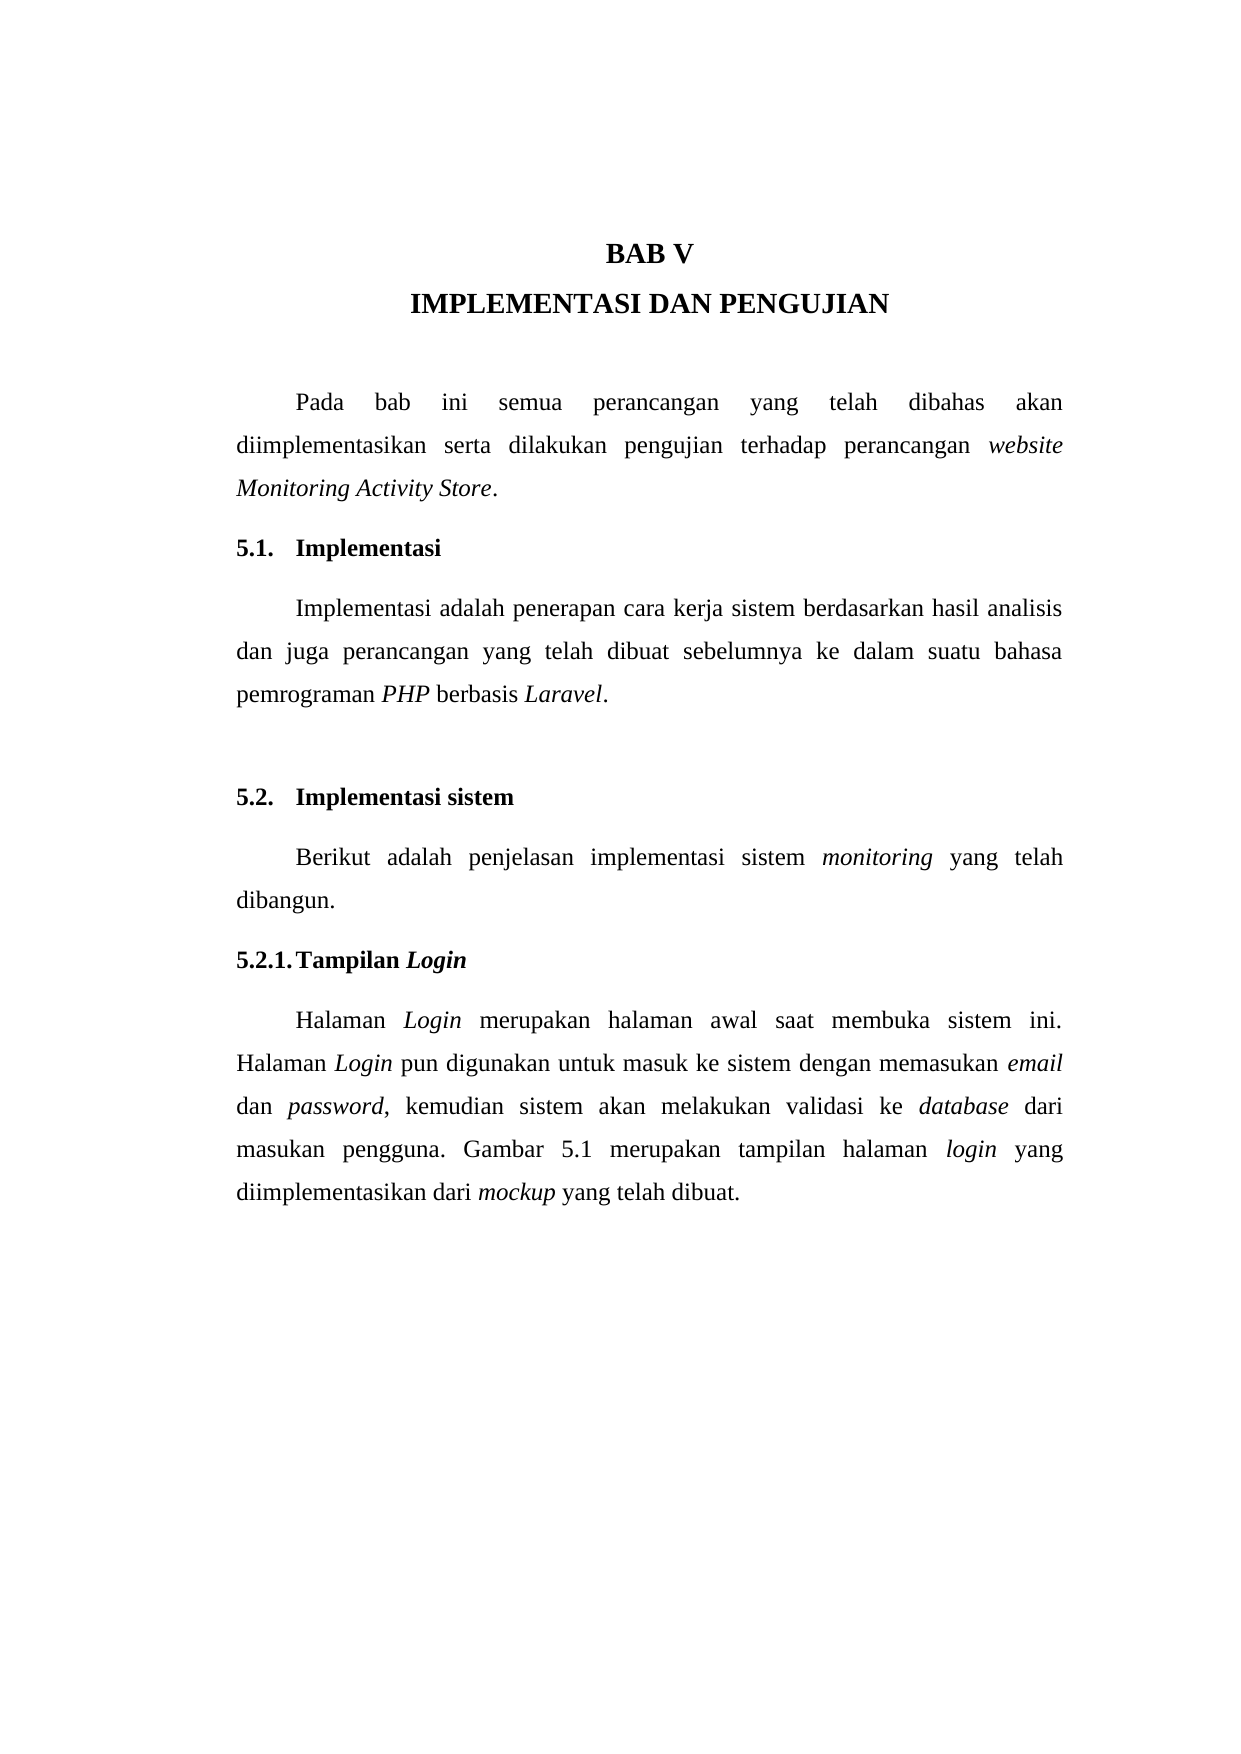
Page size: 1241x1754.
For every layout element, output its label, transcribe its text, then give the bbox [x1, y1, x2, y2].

subtitle Implementasi [236, 533, 1063, 562]
subtitle BAB V IMPLEMENTASI DAN PENGUJIAN [236, 236, 1063, 320]
list Pada bab ini semua perancangan yang telah dibahas akan diimplementasikan serta dilakukan pengujian terhadap perancangan website Monitoring Activity Store. [236, 387, 1063, 502]
subtitle Tampilan Login [236, 945, 1063, 974]
list Implementasi adalah penerapan cara kerja sistem berdasarkan hasil analisis dan juga perancangan yang telah dibuat sebelumnya ke dalam suatu bahasa pemrograman PHP berbasis Laravel. [236, 593, 1063, 708]
list Halaman Login merupakan halaman awal saat membuka sistem ini. Halaman Login pun digunakan untuk masuk ke sistem dengan memasukan email dan password, kemudian sistem akan melakukan validasi ke database dari masukan pengguna. Gambar 5.1 merupakan tampilan halaman login yang diimplementasikan dari mockup yang telah dibuat. [236, 1005, 1063, 1206]
subtitle Implementasi sistem [236, 782, 1063, 811]
text Berikut adalah penjelasan implementasi sistem monitoring yang telah dibangun. [236, 842, 1063, 914]
